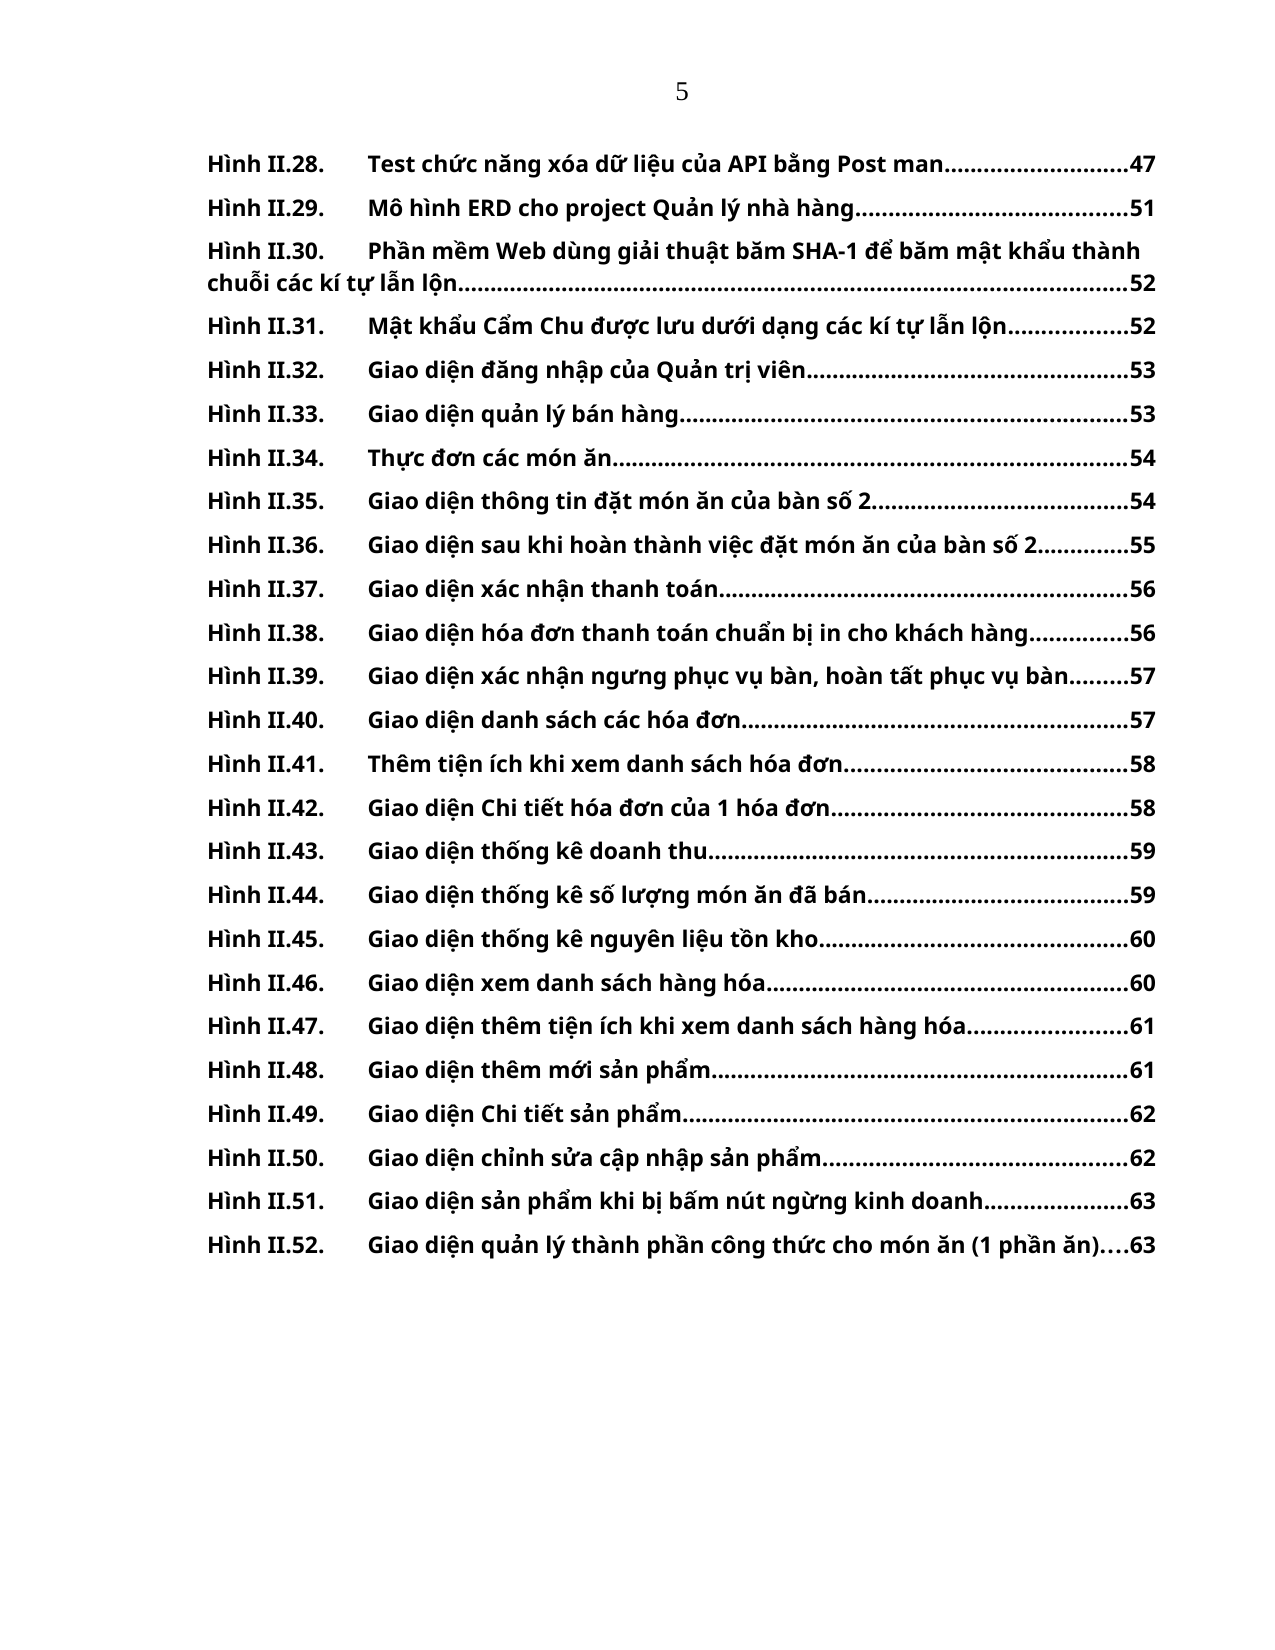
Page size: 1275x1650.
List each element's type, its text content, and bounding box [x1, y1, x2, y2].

text Hình II.41. Thêm tiện ích khi xem danh sách hóa đơn 58 [207, 748, 1157, 779]
text Hình II.45. Giao diện thống kê nguyên liệu tồn kho 60 [207, 923, 1157, 954]
text Hình II.47. Giao diện thêm tiện ích khi xem danh sách hàng hóa 61 [207, 1010, 1157, 1041]
text Hình II.28. Test chức năng xóa dữ liệu của API bằng Post man 47 [207, 148, 1157, 179]
text Hình II.38. Giao diện hóa đơn thanh toán chuẩn bị in cho khách hàng 56 [207, 616, 1157, 648]
text Hình II.50. Giao diện chỉnh sửa cập nhập sản phẩm 62 [207, 1141, 1157, 1173]
text Hình II.46. Giao diện xem danh sách hàng hóa 60 [207, 966, 1157, 998]
text Hình II.35. Giao diện thông tin đặt món ăn của bàn số 2. 54 [207, 485, 1157, 516]
text Hình II.36. Giao diện sau khi hoàn thành việc đặt món ăn của bàn số 2 55 [207, 529, 1157, 560]
text Hình II.33. Giao diện quản lý bán hàng 53 [207, 398, 1157, 429]
text Hình II.34. Thực đơn các món ăn 54 [207, 441, 1157, 473]
text Hình II.51. Giao diện sản phẩm khi bị bấm nút ngừng kinh doanh 63 [207, 1185, 1157, 1216]
text Hình II.44. Giao diện thống kê số lượng món ăn đã bán 59 [207, 879, 1157, 910]
text Hình II.42. Giao diện Chi tiết hóa đơn của 1 hóa đơn 58 [207, 791, 1157, 823]
text Hình II.37. Giao diện xác nhận thanh toán. 56 [207, 573, 1157, 604]
text Hình II.49. Giao diện Chi tiết sản phẩm 62 [207, 1098, 1157, 1129]
text Hình II.52. Giao diện quản lý thành phần công thức cho món ăn (1 phần ăn) 63 [207, 1229, 1157, 1260]
text Hình II.43. Giao diện thống kê doanh thu 59 [207, 835, 1157, 866]
text Hình II.39. Giao diện xác nhận ngưng phục vụ bàn, hoàn tất phục vụ bàn. 57 [207, 660, 1157, 691]
text Hình II.29. Mô hình ERD cho project Quản lý nhà hàng 51 [207, 191, 1157, 223]
text Hình II.30. Phần mềm Web dùng giải thuật băm SHA-1 để băm mật khẩu thành chuỗi các kí tự lẫn lộn 52 [207, 235, 1157, 298]
text Hình II.40. Giao diện danh sách các hóa đơn 57 [207, 704, 1157, 735]
text Hình II.48. Giao diện thêm mới sản phẩm 61 [207, 1054, 1157, 1085]
text Hình II.31. Mật khẩu Cẩm Chu được lưu dưới dạng các kí tự lẫn lộn 52 [207, 310, 1157, 341]
text Hình II.32. Giao diện đăng nhập của Quản trị viên 53 [207, 354, 1157, 385]
